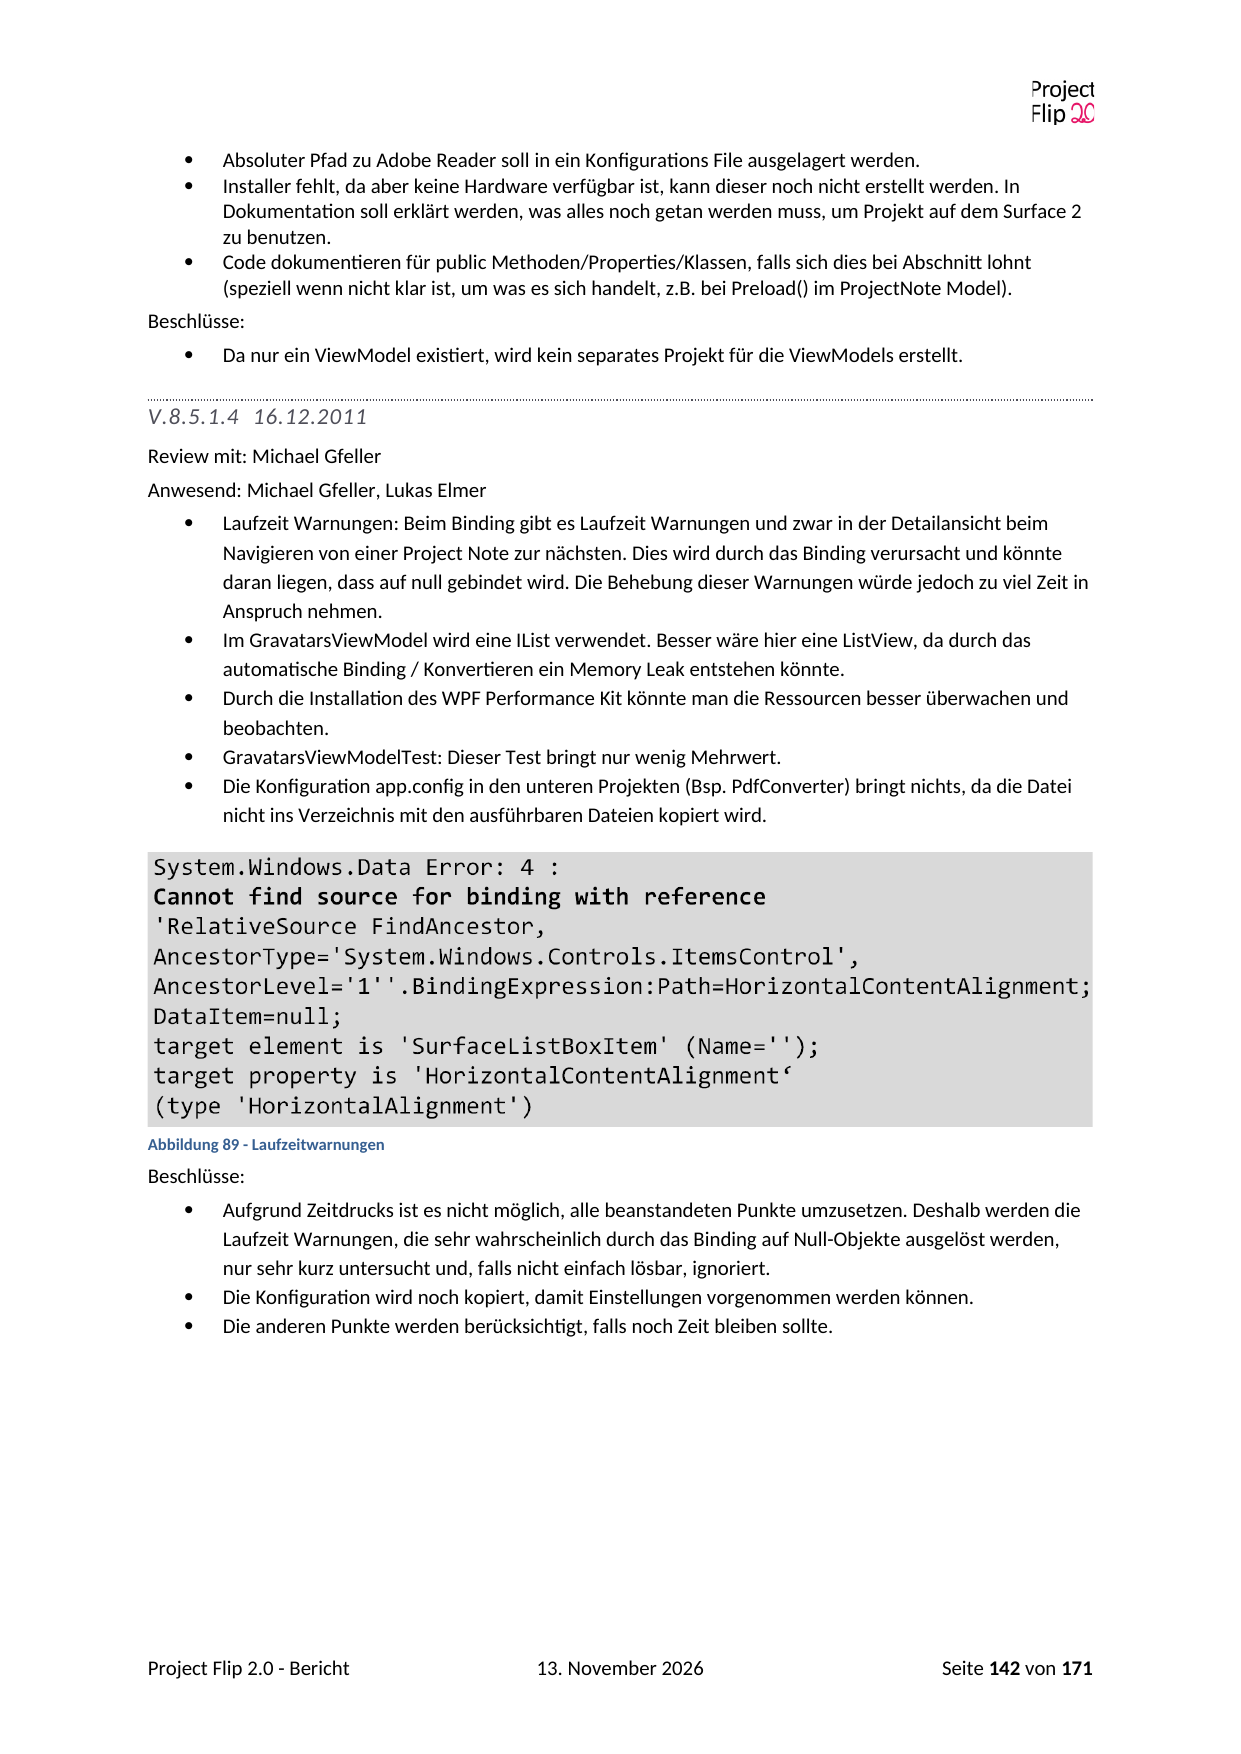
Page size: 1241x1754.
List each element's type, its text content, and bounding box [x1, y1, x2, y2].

list Die anderen Punkte werden berücksichtigt, falls noch Zeit bleiben sollte. [185, 1314, 1093, 1339]
list Aufgrund Zeitdrucks ist es nicht möglich, alle beanstandeten Punkte umzusetzen. Deshalb werden die Laufzeit Warnungen, die sehr wahrscheinlich durch das Binding auf Null-Objekte ausgelöst werden, nur sehr kurz untersucht und, falls nicht einfach lösbar, ignoriert. [185, 1197, 1093, 1281]
list Durch die Installation des WPF Performance Kit könnte man die Ressourcen besser überwachen und beobachten. [185, 686, 1093, 740]
list Die Konfiguration wird noch kopiert, damit Einstellungen vorgenommen werden können. [185, 1284, 1093, 1310]
text Anwesend: Michael Gfeller, Lukas Elmer [148, 477, 1093, 502]
text Abbildung 89 - Laufzeitwarnungen [148, 1134, 1093, 1155]
list Code dokumentieren für public Methoden/Properties/Klassen, falls sich dies bei Abschnitt lohnt (speziell wenn nicht klar ist, um was es sich handelt, z.B. bei Preload() im ProjectNote Model). [185, 249, 1093, 300]
picture [147, 852, 1093, 1127]
text Beschlüsse: [148, 308, 1093, 334]
text Beschlüsse: [148, 1163, 1093, 1189]
list Absoluter Pfad zu Adobe Reader soll in ein Konfigurations File ausgelagert werden. [185, 148, 1093, 173]
subtitle 16.12.2011 [148, 399, 1093, 431]
picture [1081, 79, 1097, 124]
list Da nur ein ViewModel existiert, wird kein separates Projekt für die ViewModels erstellt. [185, 342, 1093, 368]
list Laufzeit Warnungen: Beim Binding gibt es Laufzeit Warnungen und zwar in der Detailansicht beim Navigieren von einer Project Note zur nächsten. Dies wird durch das Binding verursacht und könnte daran liegen, dass auf null gebindet wird. Die Behebung dieser Warnungen würde jedoch zu viel Zeit in Anspruch nehmen. [185, 511, 1093, 623]
list GravatarsViewModelTest: Dieser Test bringt nur wenig Mehrwert. [185, 744, 1093, 769]
list Die Konfiguration app.config in den unteren Projekten (Bsp. PdfConverter) bringt nichts, da die Datei nicht ins Verzeichnis mit den ausführbaren Dateien kopiert wird. [185, 773, 1093, 828]
text Review mit: Michael Gfeller [148, 443, 1093, 468]
list Installer fehlt, da aber keine Hardware verfügbar ist, kann dieser noch nicht erstellt werden. In Dokumentation soll erklärt werden, was alles noch getan werden muss, um Projekt auf dem Surface 2 zu benutzen. [185, 173, 1093, 249]
list Im GravatarsViewModel wird eine IList verwendet. Besser wäre hier eine ListView, da durch das automatische Binding / Konvertieren ein Memory Leak entstehen könnte. [185, 627, 1093, 682]
